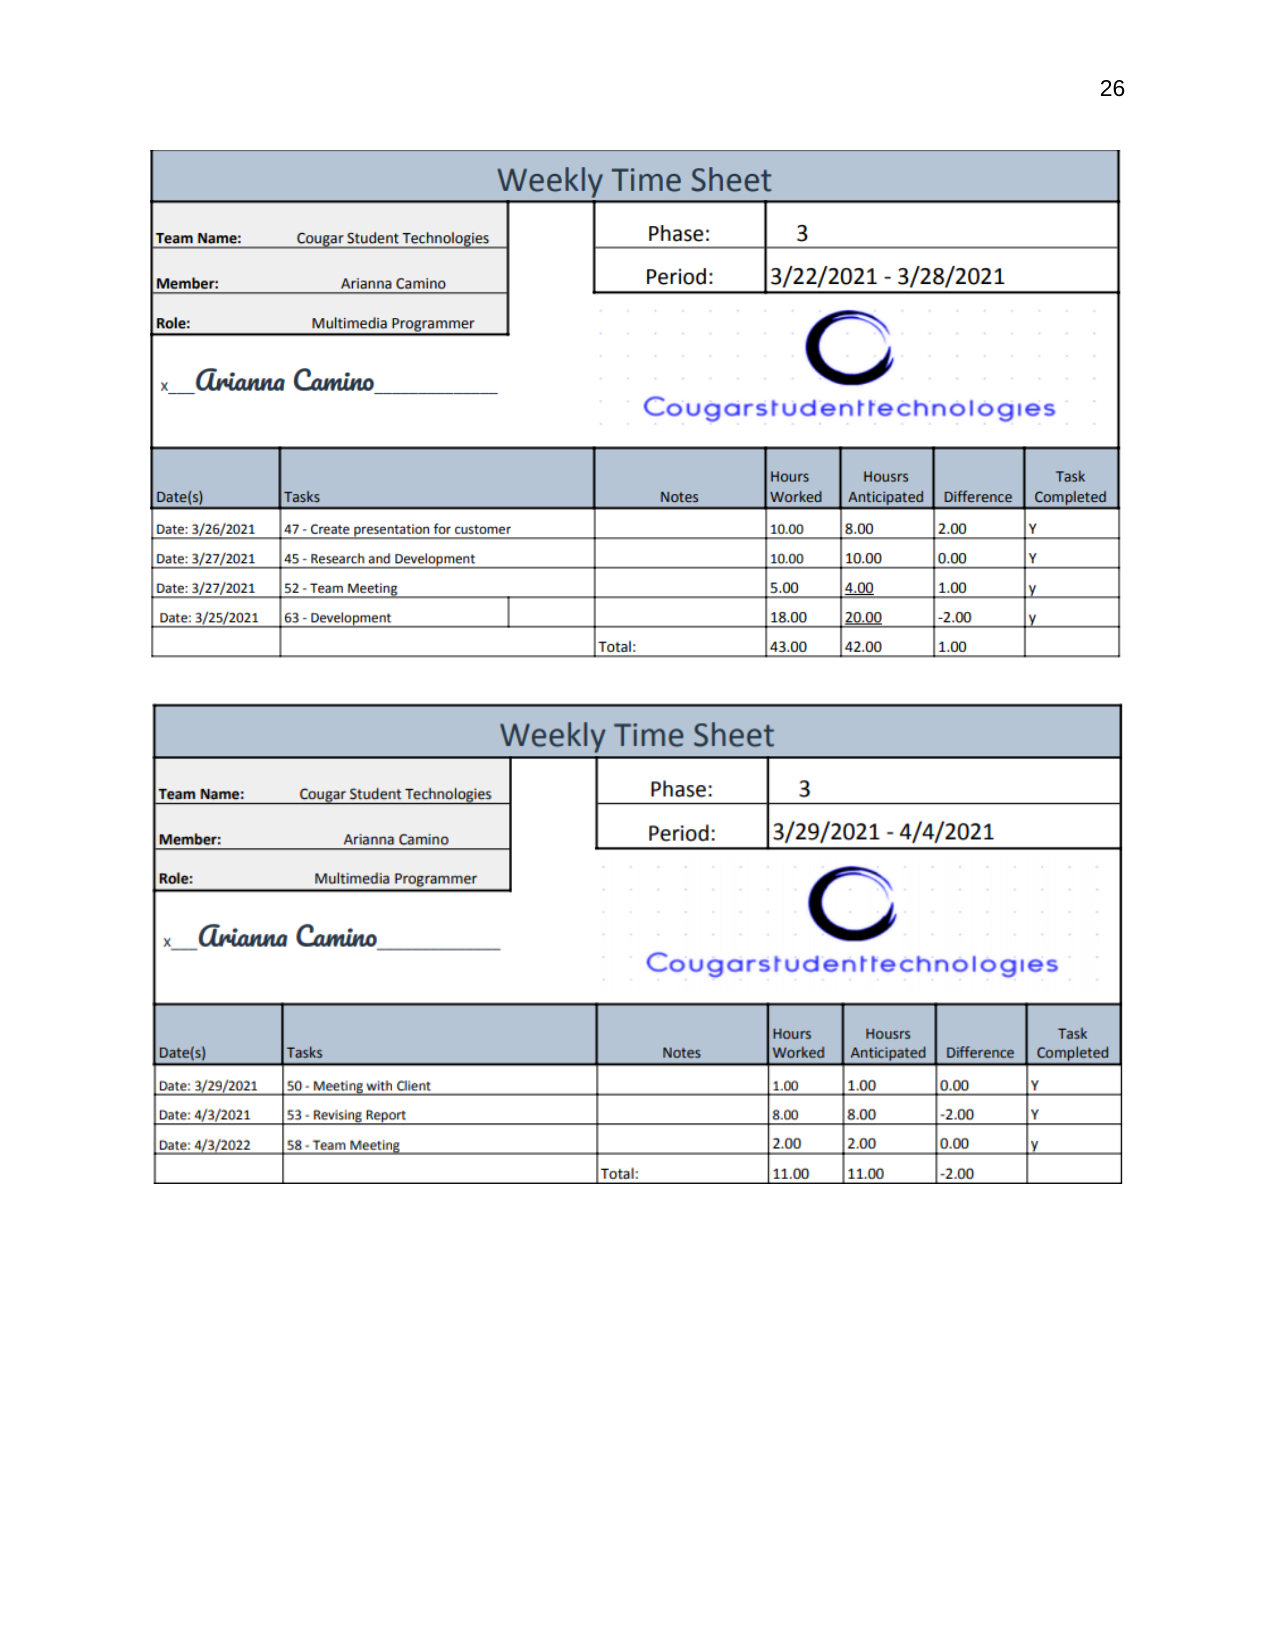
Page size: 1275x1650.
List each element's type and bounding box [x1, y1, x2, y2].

picture [150, 150, 1125, 661]
picture [150, 702, 1125, 1184]
